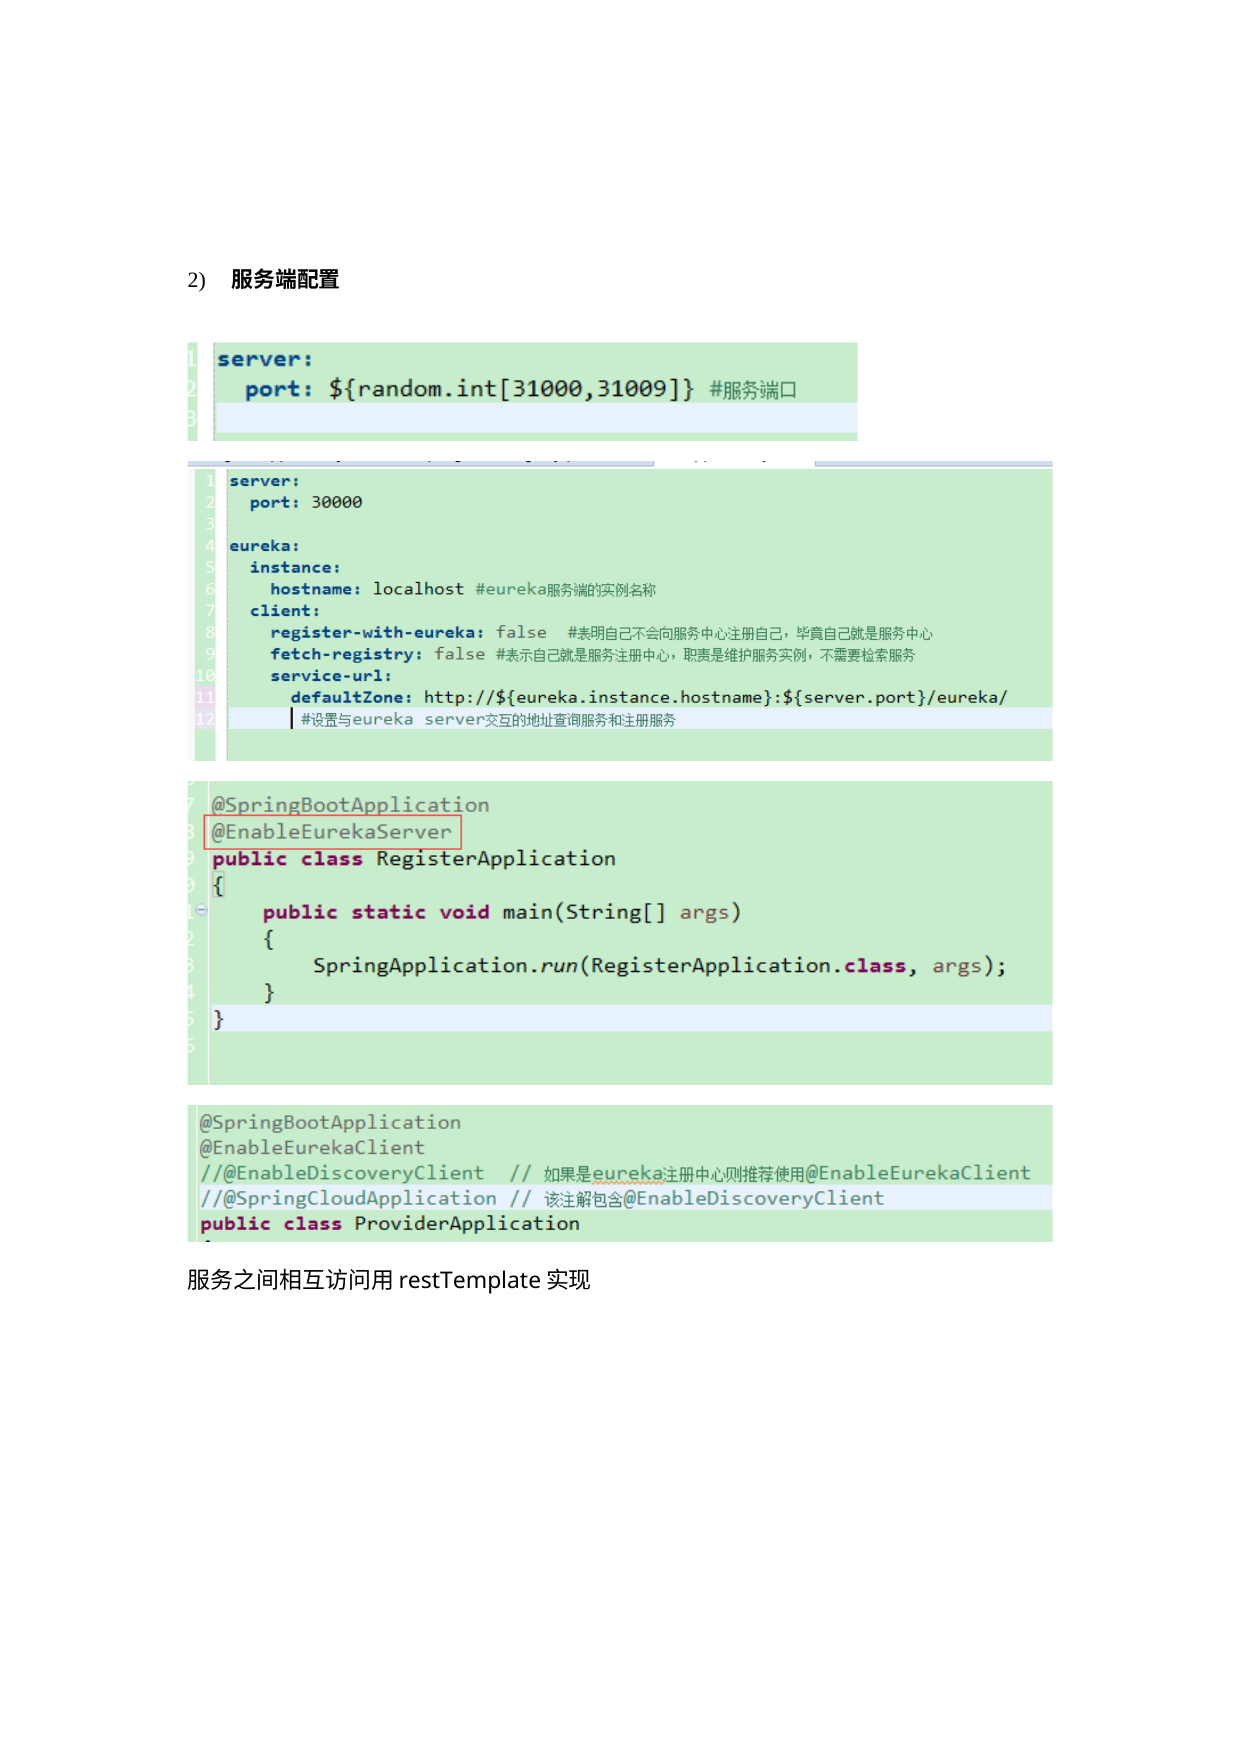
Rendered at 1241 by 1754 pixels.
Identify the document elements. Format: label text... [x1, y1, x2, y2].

picture [187, 461, 1053, 761]
picture [187, 342, 858, 441]
picture [187, 1105, 1053, 1242]
subtitle 服务端配置 [187, 262, 1053, 294]
text 服务之间相互访问用restTemplate实现 [187, 1262, 1053, 1295]
picture [187, 781, 1053, 1085]
